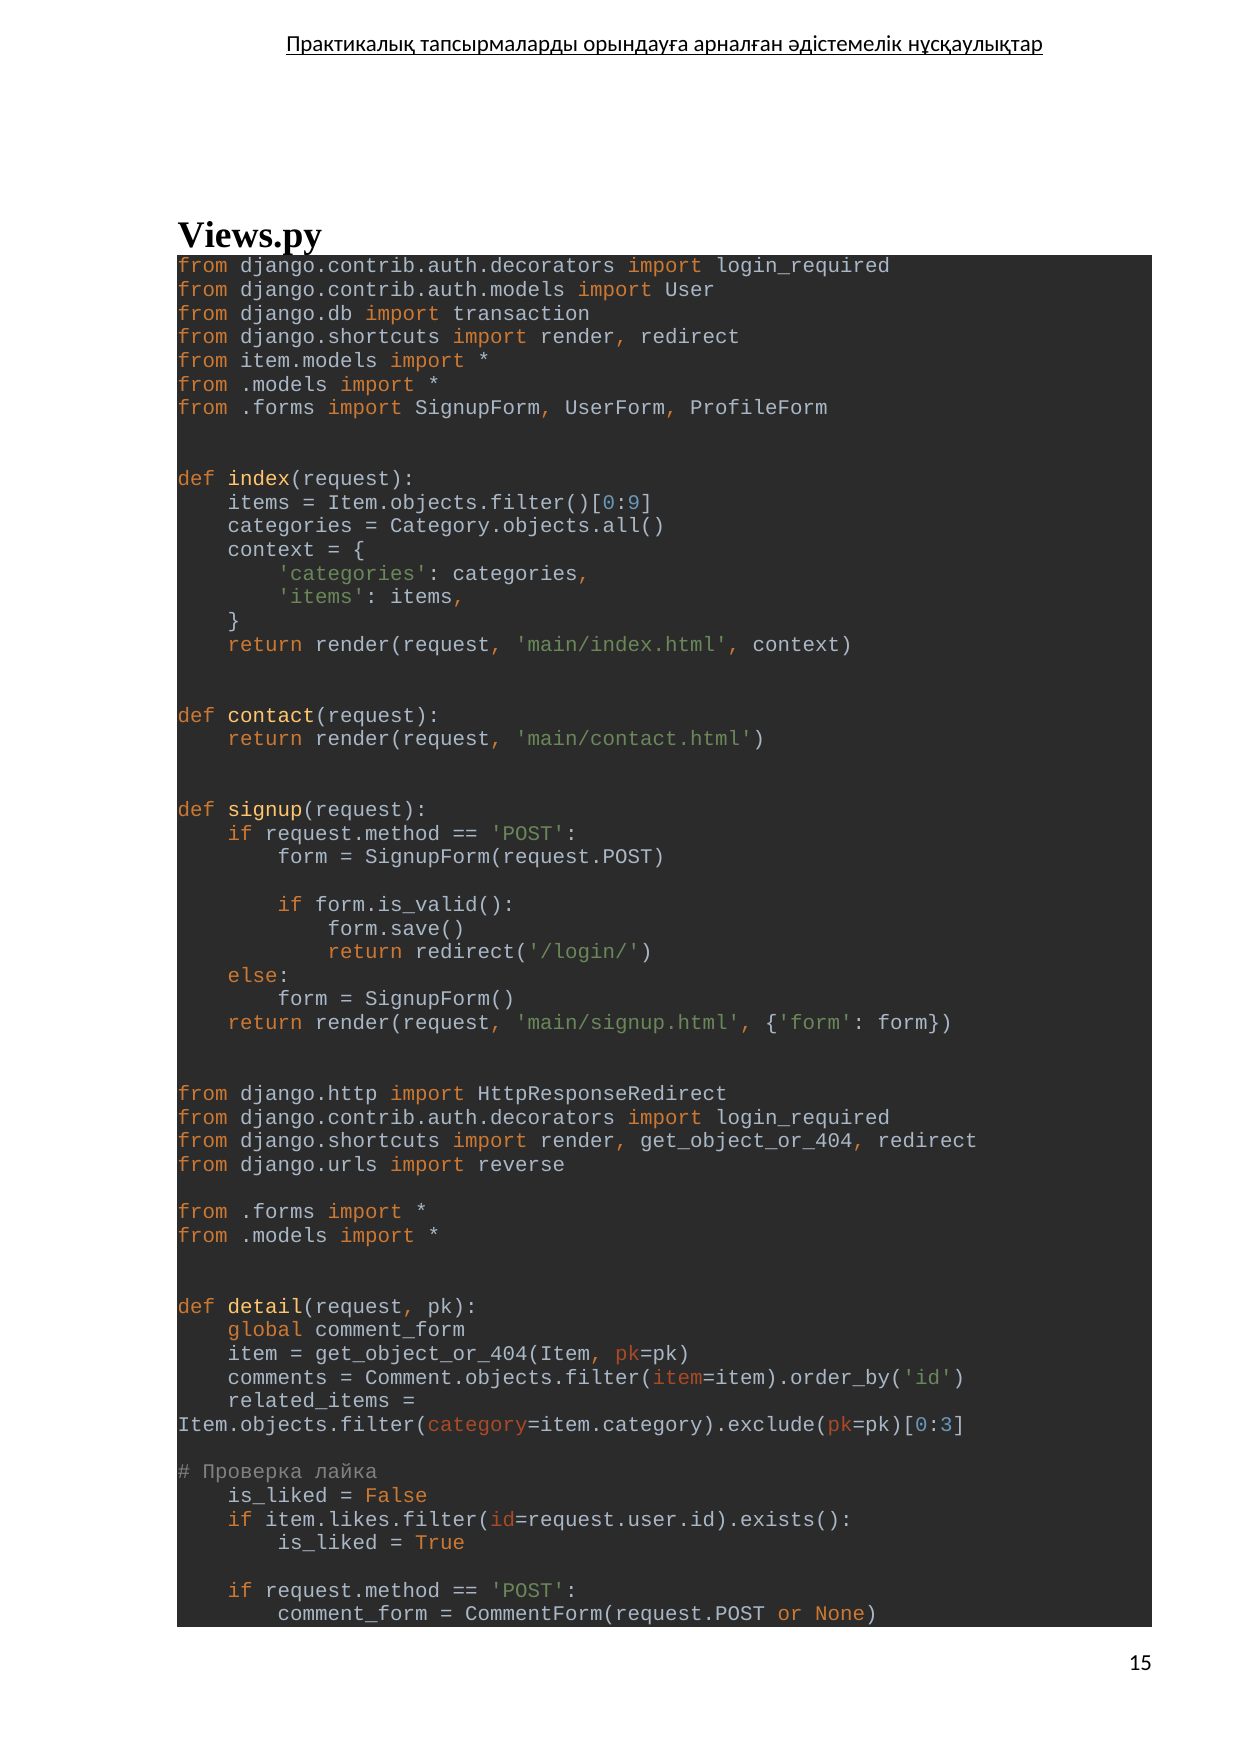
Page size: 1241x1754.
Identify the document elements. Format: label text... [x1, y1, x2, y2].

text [177, 255, 1152, 1627]
text Views.py [177, 212, 1152, 255]
